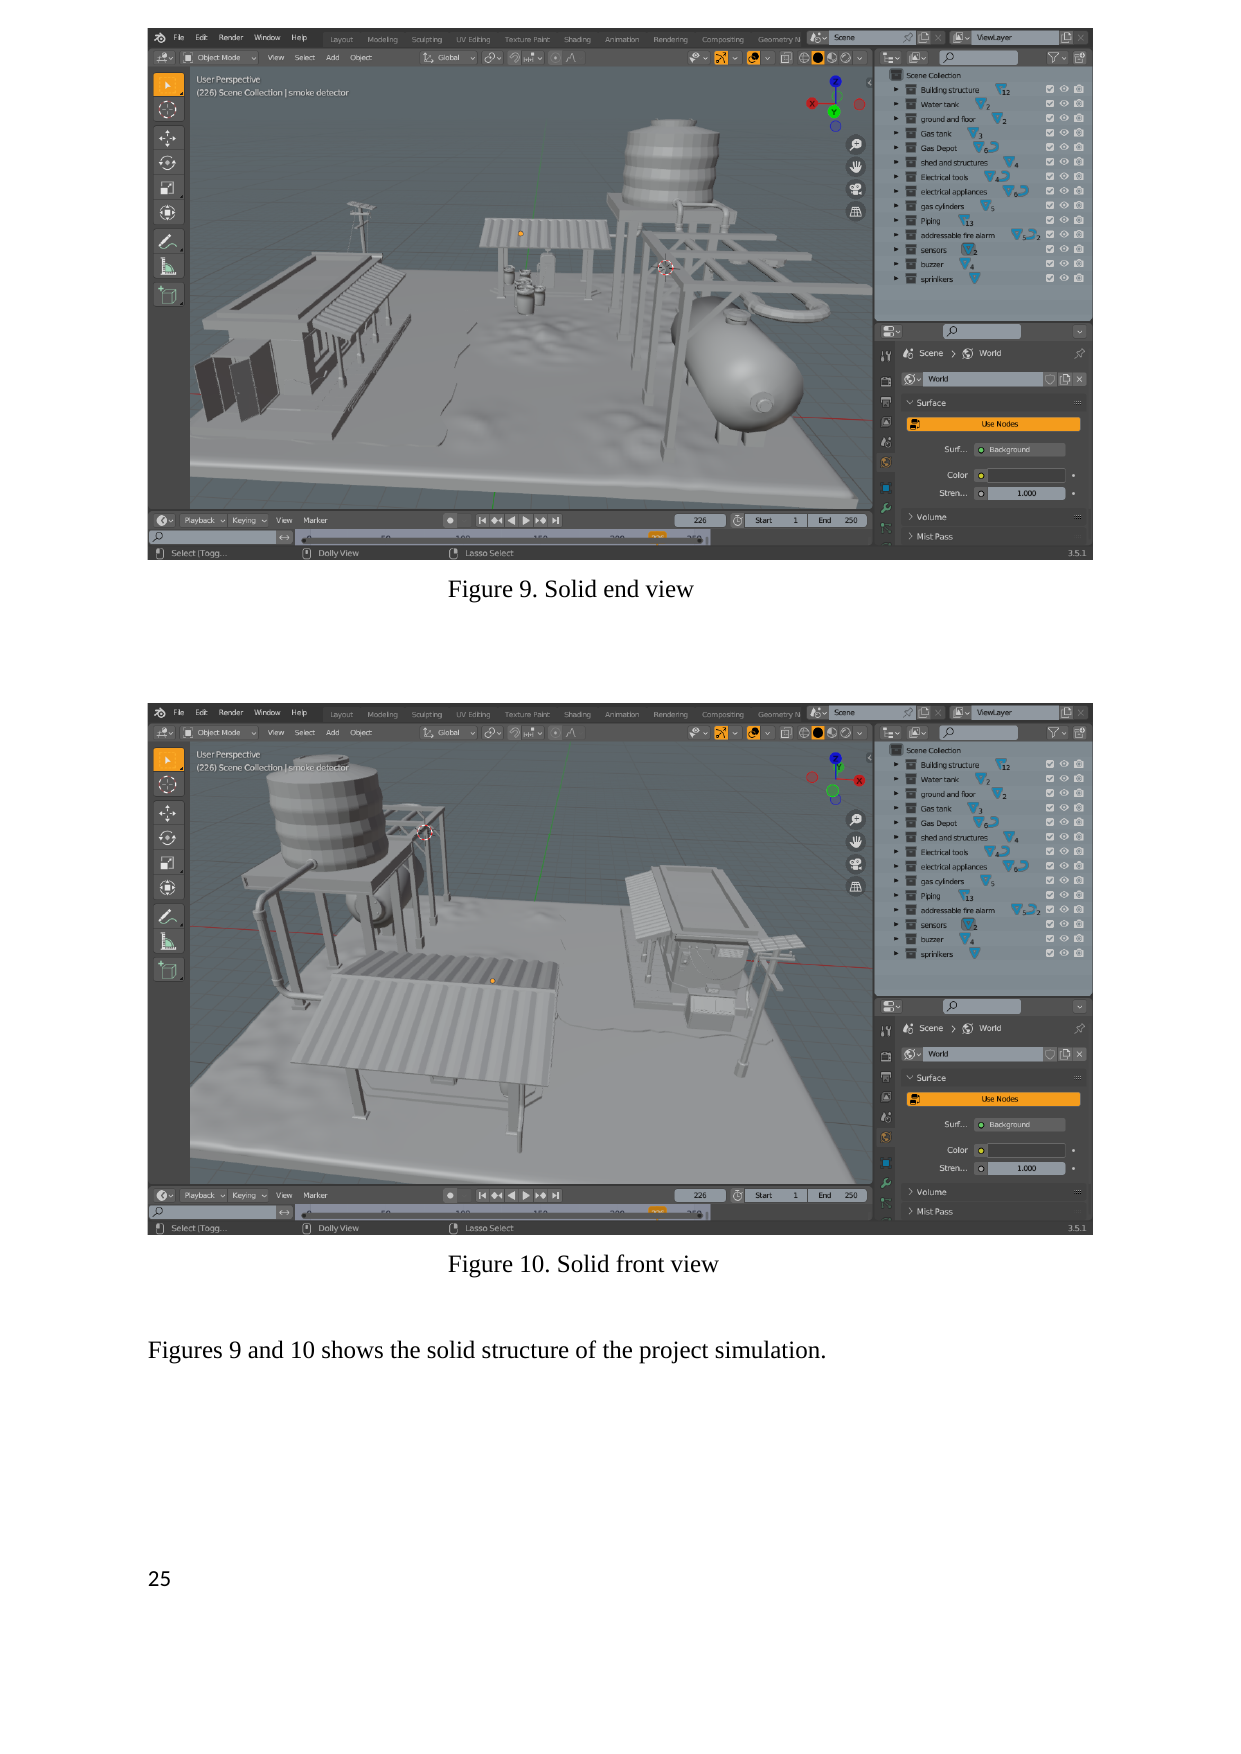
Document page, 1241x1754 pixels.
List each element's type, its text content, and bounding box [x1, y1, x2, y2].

picture [147, 28, 1093, 560]
text Figure 10. Solid front view [448, 1249, 1093, 1278]
text Figures 9 and 10 shows the solid structure of the project simulation. [148, 1335, 1093, 1364]
picture [147, 703, 1093, 1235]
text Figure 9. Solid end view [148, 574, 1093, 603]
